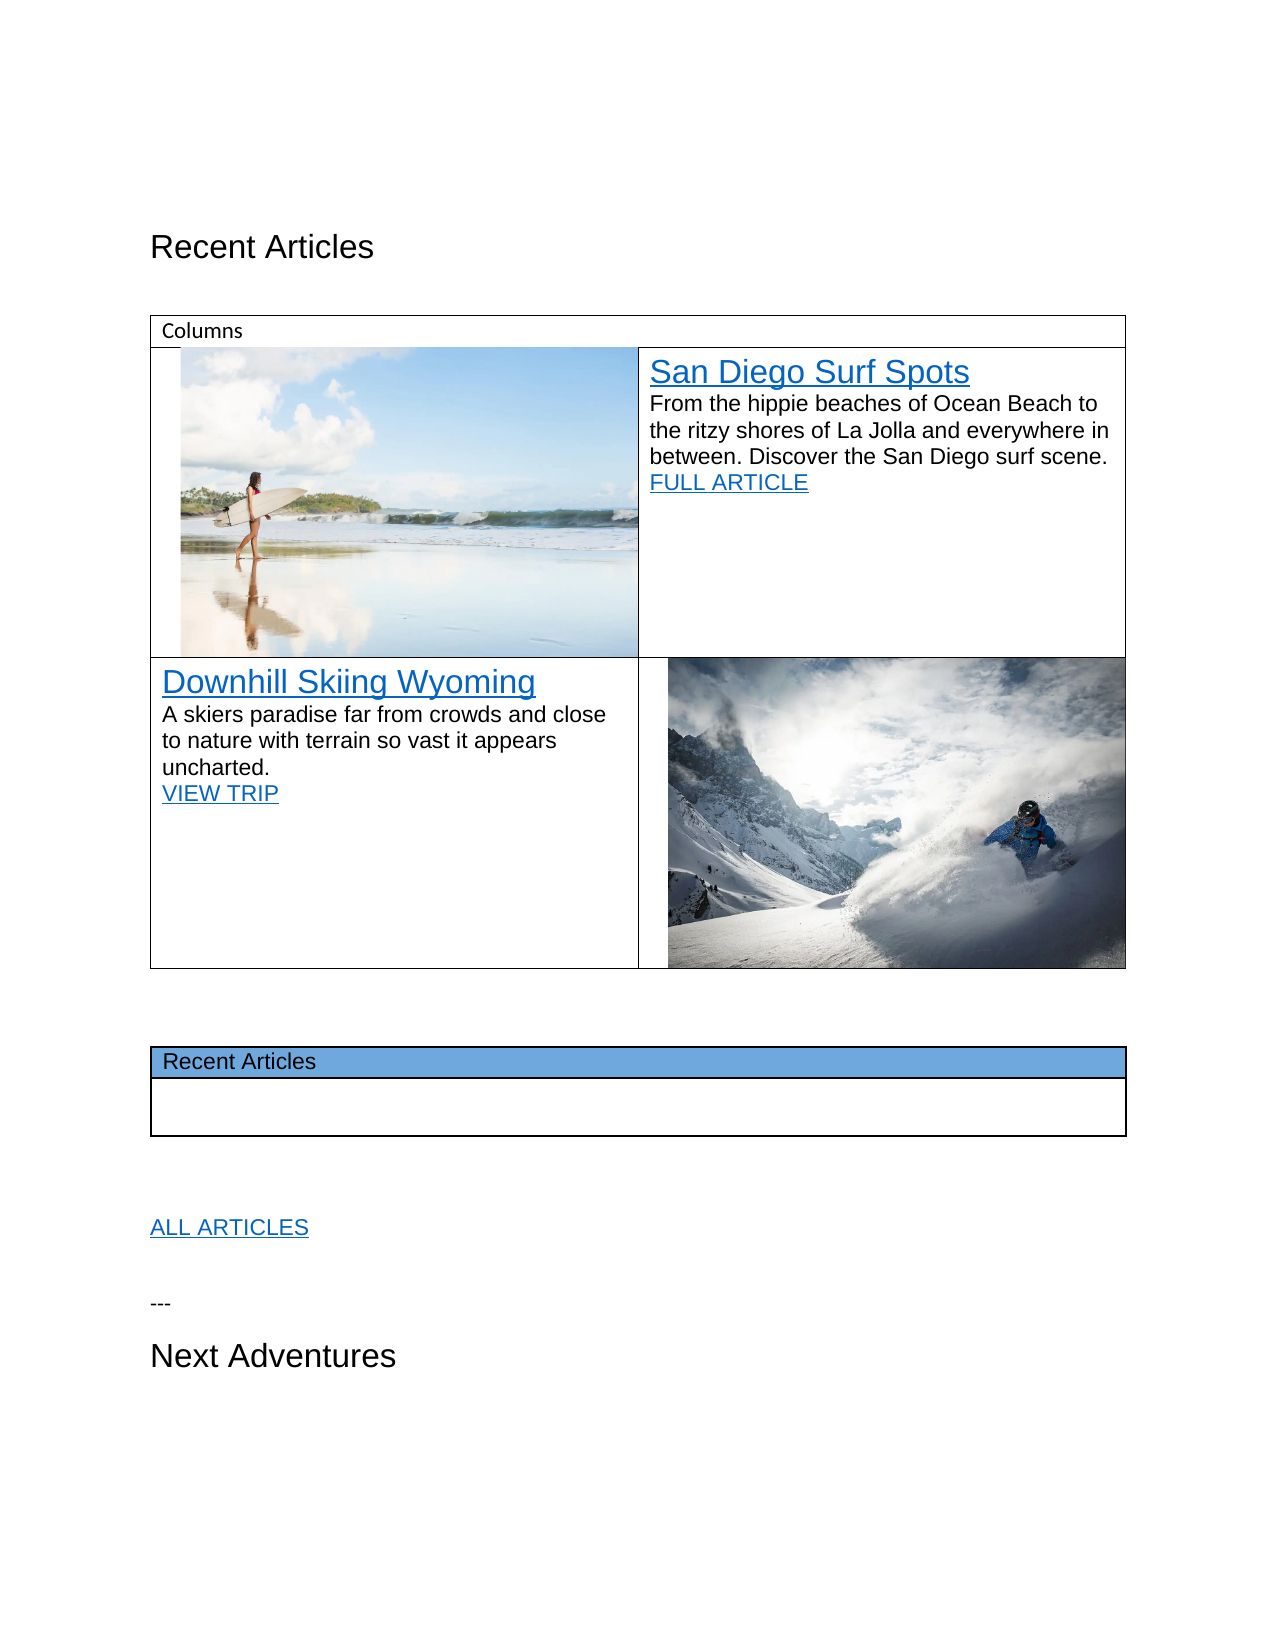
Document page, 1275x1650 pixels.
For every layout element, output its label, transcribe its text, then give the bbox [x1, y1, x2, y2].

table_cell [152, 1079, 1125, 1135]
table_cell San Diego Surf Spots From the hippie beaches of Ocean Beach to the ritzy shores of La Jolla and everywhere in between. Discover the San Diego surf scene. FULL ARTICLE [639, 348, 1125, 657]
subtitle Next Adventures [150, 1336, 1125, 1375]
subtitle Recent Articles [150, 227, 1125, 266]
table_header Recent Articles [152, 1048, 1125, 1077]
table_cell Downhill Skiing Wyoming A skiers paradise far from crowds and close to nature with terrain so vast it appears uncharted. VIEW TRIP [151, 658, 638, 967]
table_cell [151, 348, 180, 657]
text --- [150, 1259, 1125, 1317]
table_header Columns [151, 316, 1125, 347]
table_cell [639, 658, 668, 967]
text ALL ARTICLES [150, 1214, 1125, 1241]
